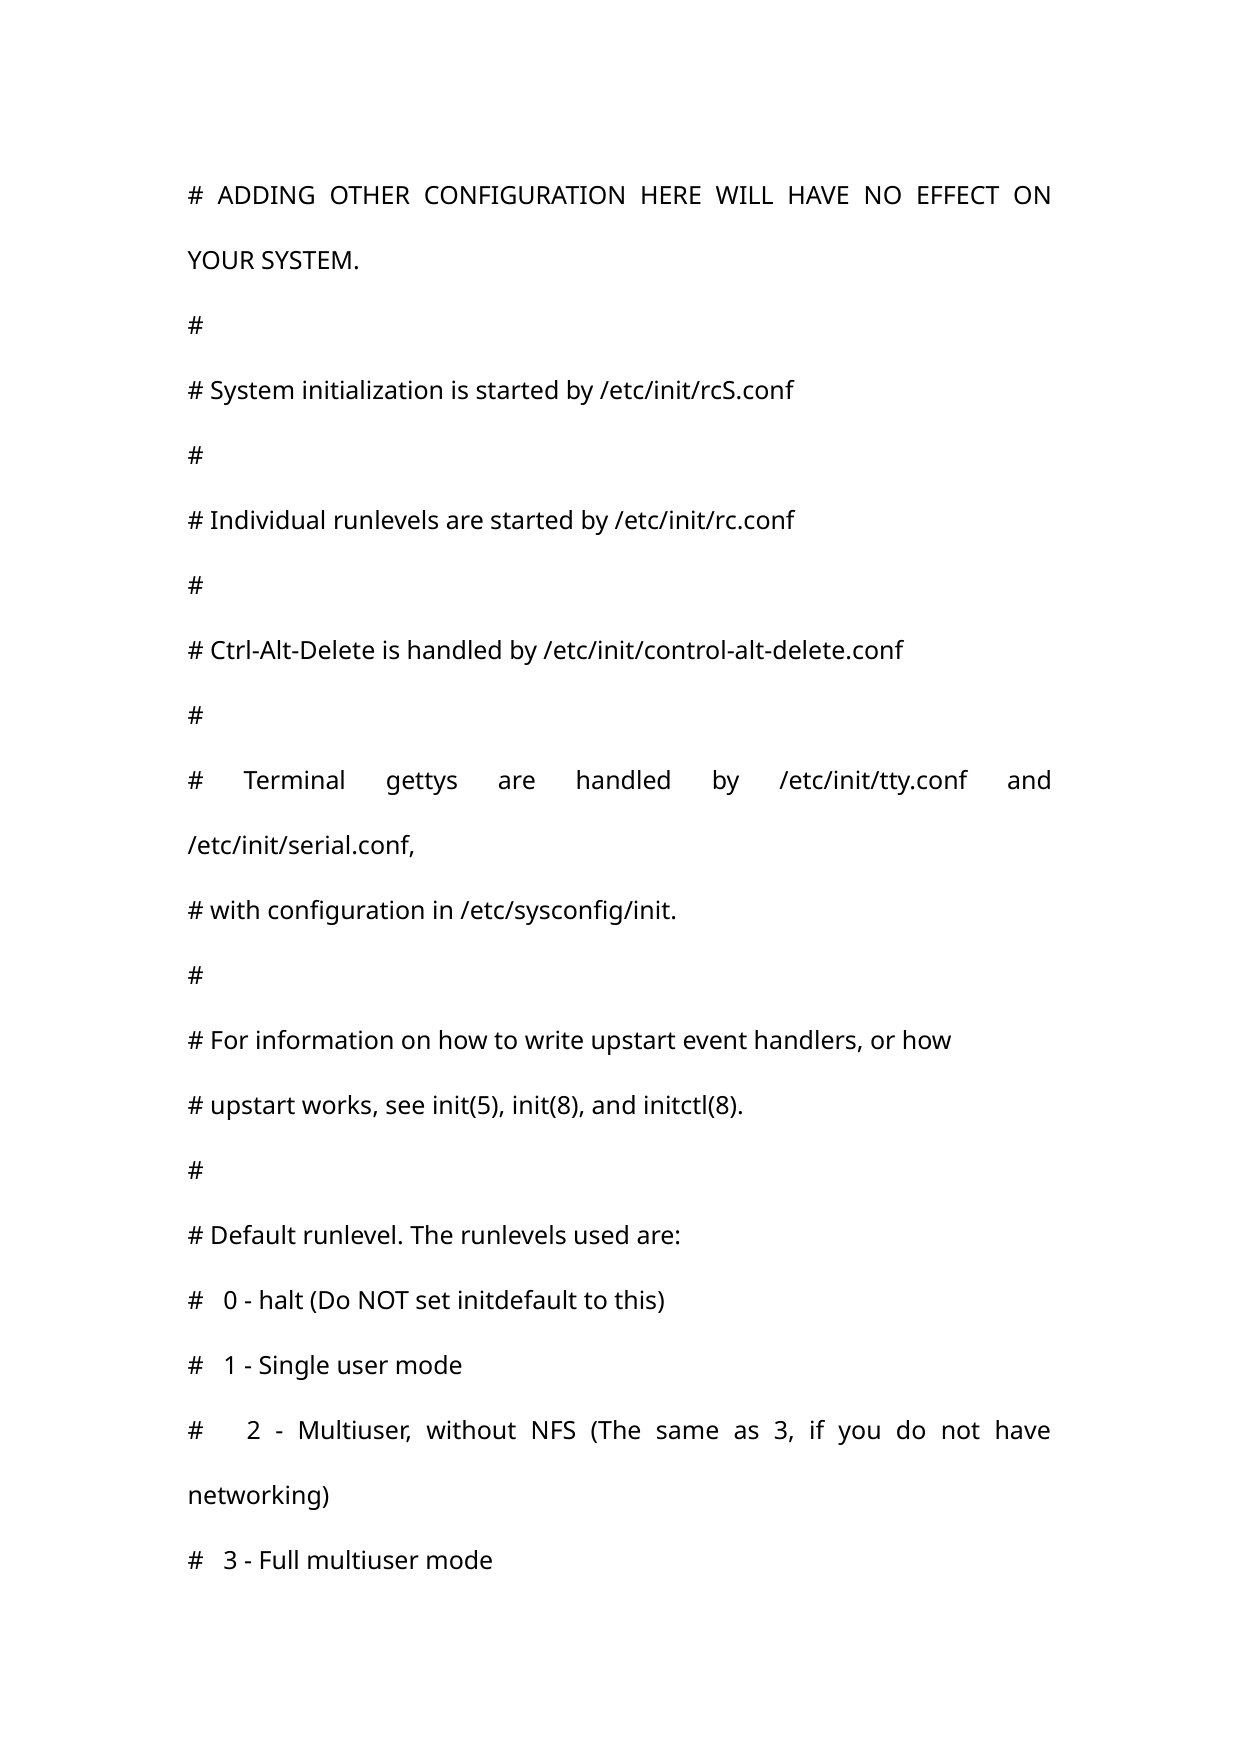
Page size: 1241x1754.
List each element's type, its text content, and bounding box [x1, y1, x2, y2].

text # For information on how to write upstart event handlers, or how [187, 1007, 1053, 1072]
text # [187, 552, 1053, 617]
text # with configuration in /etc/sysconfig/init. [187, 877, 1053, 942]
text # [187, 292, 1053, 357]
text # [187, 422, 1053, 487]
text # upstart works, see init(5), init(8), and initctl(8). [187, 1072, 1053, 1137]
text # System initialization is started by /etc/init/rcS.conf [187, 357, 1053, 422]
text # 1 - Single user mode [187, 1332, 1053, 1397]
text # [187, 1137, 1053, 1202]
text # 2 - Multiuser, without NFS (The same as 3, if you do not have networking) [187, 1397, 1053, 1527]
text # [187, 682, 1053, 747]
text # Ctrl-Alt-Delete is handled by /etc/init/control-alt-delete.conf [187, 617, 1053, 682]
text # Terminal gettys are handled by /etc/init/tty.conf and /etc/init/serial.conf, [187, 747, 1053, 877]
text # 3 - Full multiuser mode [187, 1527, 1053, 1592]
text # Individual runlevels are started by /etc/init/rc.conf [187, 487, 1053, 552]
text # ADDING OTHER CONFIGURATION HERE WILL HAVE NO EFFECT ON YOUR SYSTEM. [187, 162, 1053, 292]
text # [187, 942, 1053, 1007]
text # Default runlevel. The runlevels used are: [187, 1202, 1053, 1267]
text # 0 - halt (Do NOT set initdefault to this) [187, 1267, 1053, 1332]
